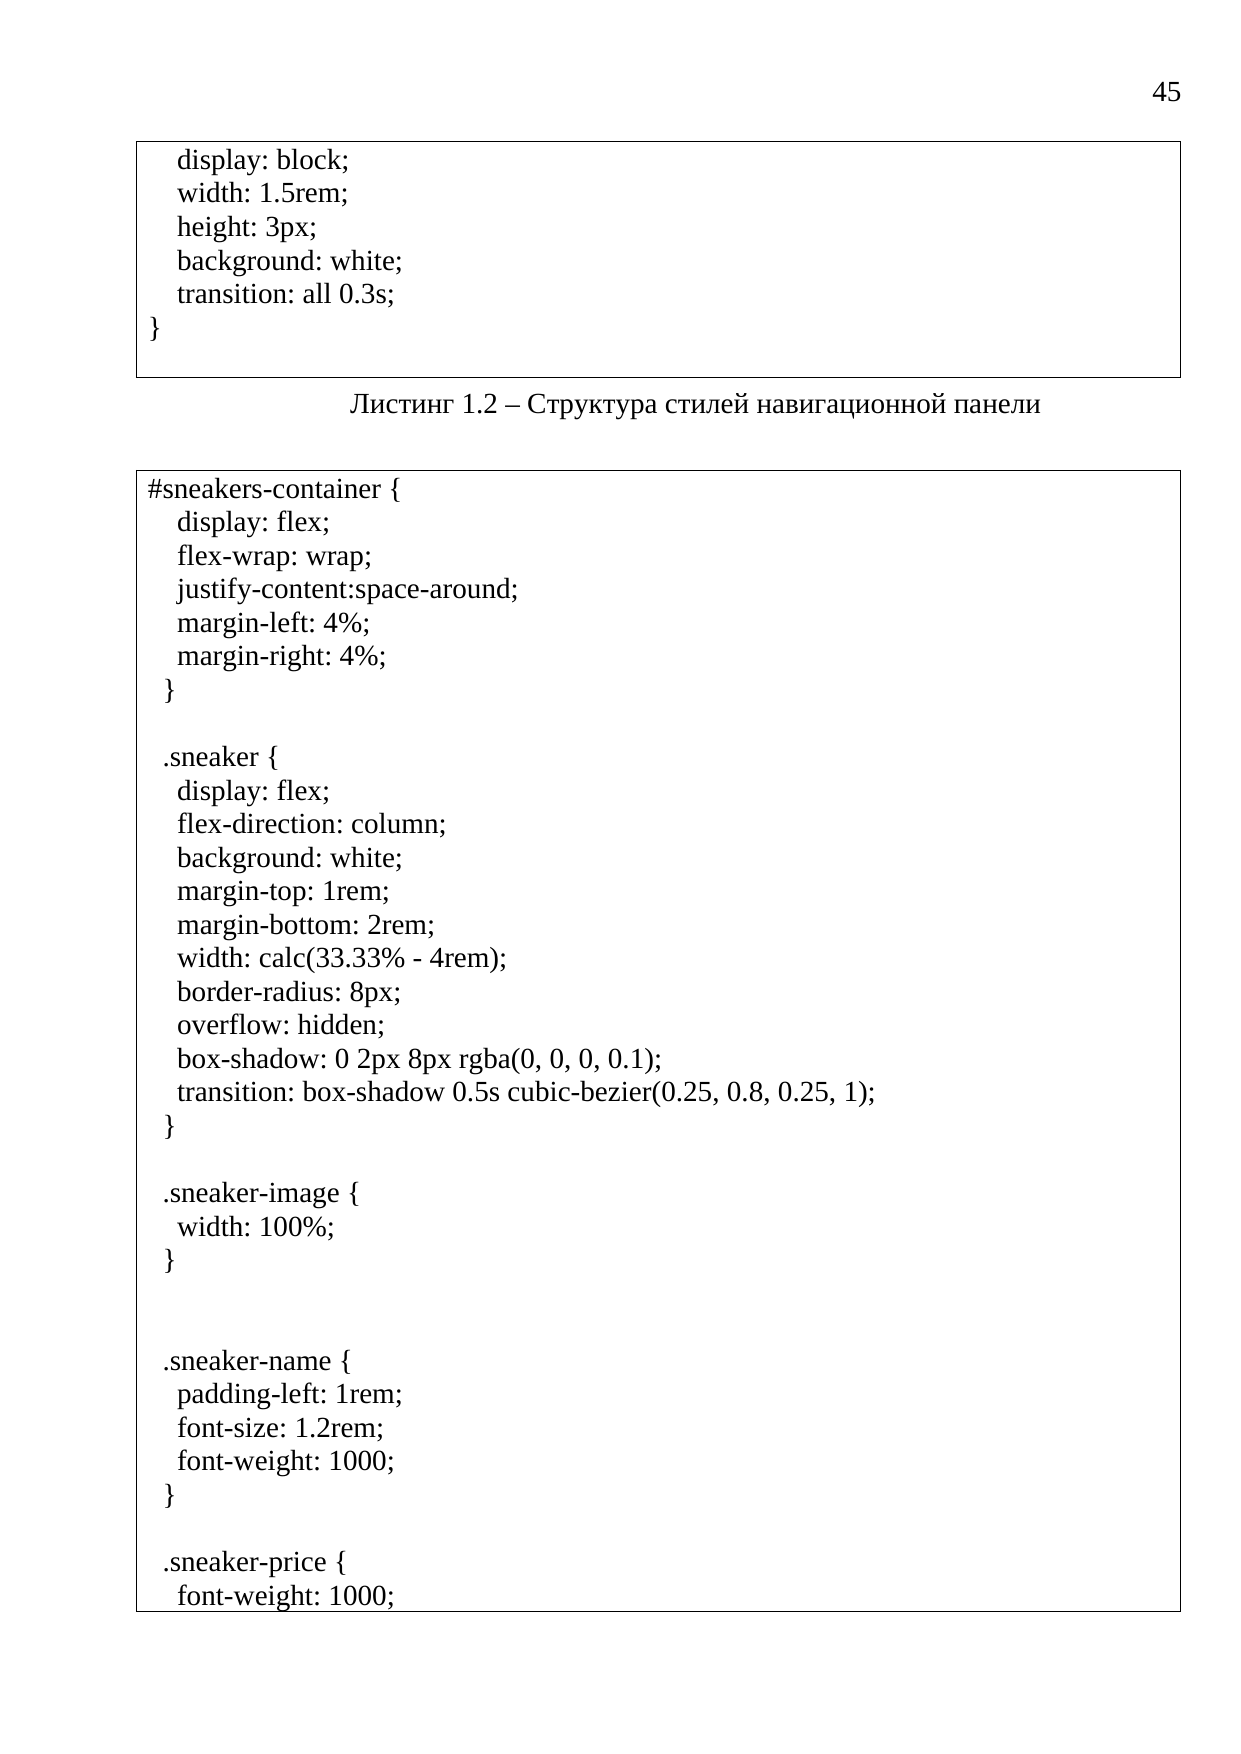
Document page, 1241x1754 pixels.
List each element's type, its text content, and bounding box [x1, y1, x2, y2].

text Листинг 1.2 – Структура стилей навигационной панели [136, 386, 1181, 420]
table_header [137, 471, 1180, 1611]
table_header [137, 142, 1180, 377]
